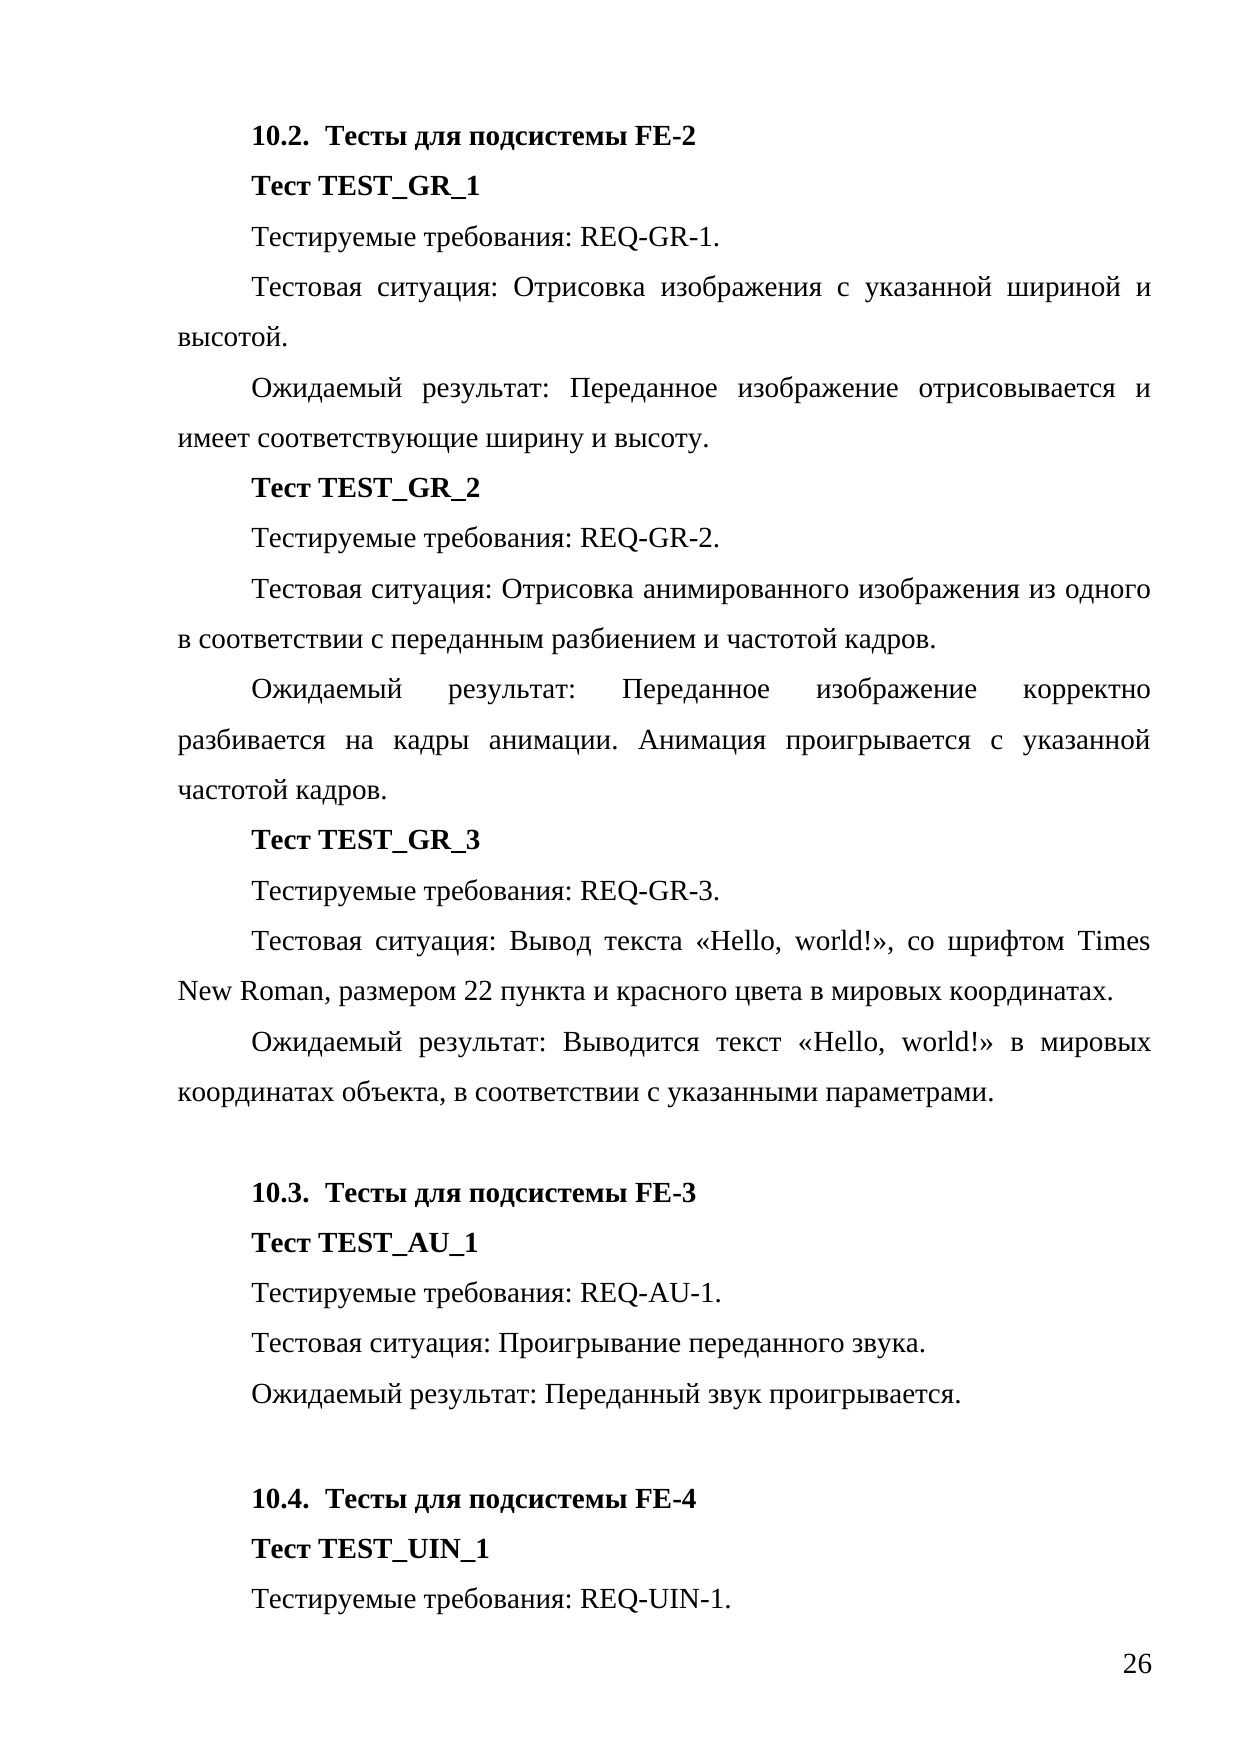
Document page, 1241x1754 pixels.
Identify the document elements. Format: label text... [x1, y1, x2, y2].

text Ожидаемый результат: Переданное изображение отрисовывается и имеет соответствующие ширину и высоту. [177, 370, 1152, 453]
subtitle Тесты для подсистемы FE-4 [177, 1481, 1152, 1514]
text Тестовая ситуация: Отрисовка изображения с указанной шириной и высотой. [177, 269, 1152, 353]
text Тестируемые требования: REQ-GR-3. [177, 873, 1152, 906]
text Тест TEST_AU_1 [177, 1225, 1152, 1258]
text Тестируемые требования: REQ-UIN-1. [177, 1581, 1152, 1615]
subtitle Тесты для подсистемы FE-3 [177, 1175, 1152, 1208]
text Тестируемые требования: REQ-GR-2. [177, 521, 1152, 554]
text Тест TEST_GR_2 [177, 470, 1152, 504]
text Тест TEST_GR_3 [177, 822, 1152, 856]
text Тест TEST_GR_1 [177, 168, 1152, 202]
text Тестируемые требования: REQ-AU-1. [177, 1275, 1152, 1309]
subtitle Тесты для подсистемы FE-2 [177, 118, 1152, 152]
text Ожидаемый результат: Переданный звук проигрывается. [177, 1376, 1152, 1409]
text Тестируемые требования: REQ-GR-1. [177, 219, 1152, 252]
text Ожидаемый результат: Выводится текст «Hello, world!» в мировых координатах объекта, в соответствии с указанными параметрами. [177, 1024, 1152, 1108]
text Тестовая ситуация: Отрисовка анимированного изображения из одного в соответствии с переданным разбиением и частотой кадров. [177, 571, 1152, 655]
text Тест TEST_UIN_1 [177, 1531, 1152, 1564]
text Тестовая ситуация: Вывод текста «Hello, world!», со шрифтом Times New Roman, размером 22 пункта и красного цвета в мировых координатах. [177, 923, 1152, 1007]
text Тестовая ситуация: Проигрывание переданного звука. [177, 1326, 1152, 1359]
text Ожидаемый результат: Переданное изображение корректно разбивается на кадры анимации. Анимация проигрывается с указанной частотой кадров. [177, 672, 1152, 806]
